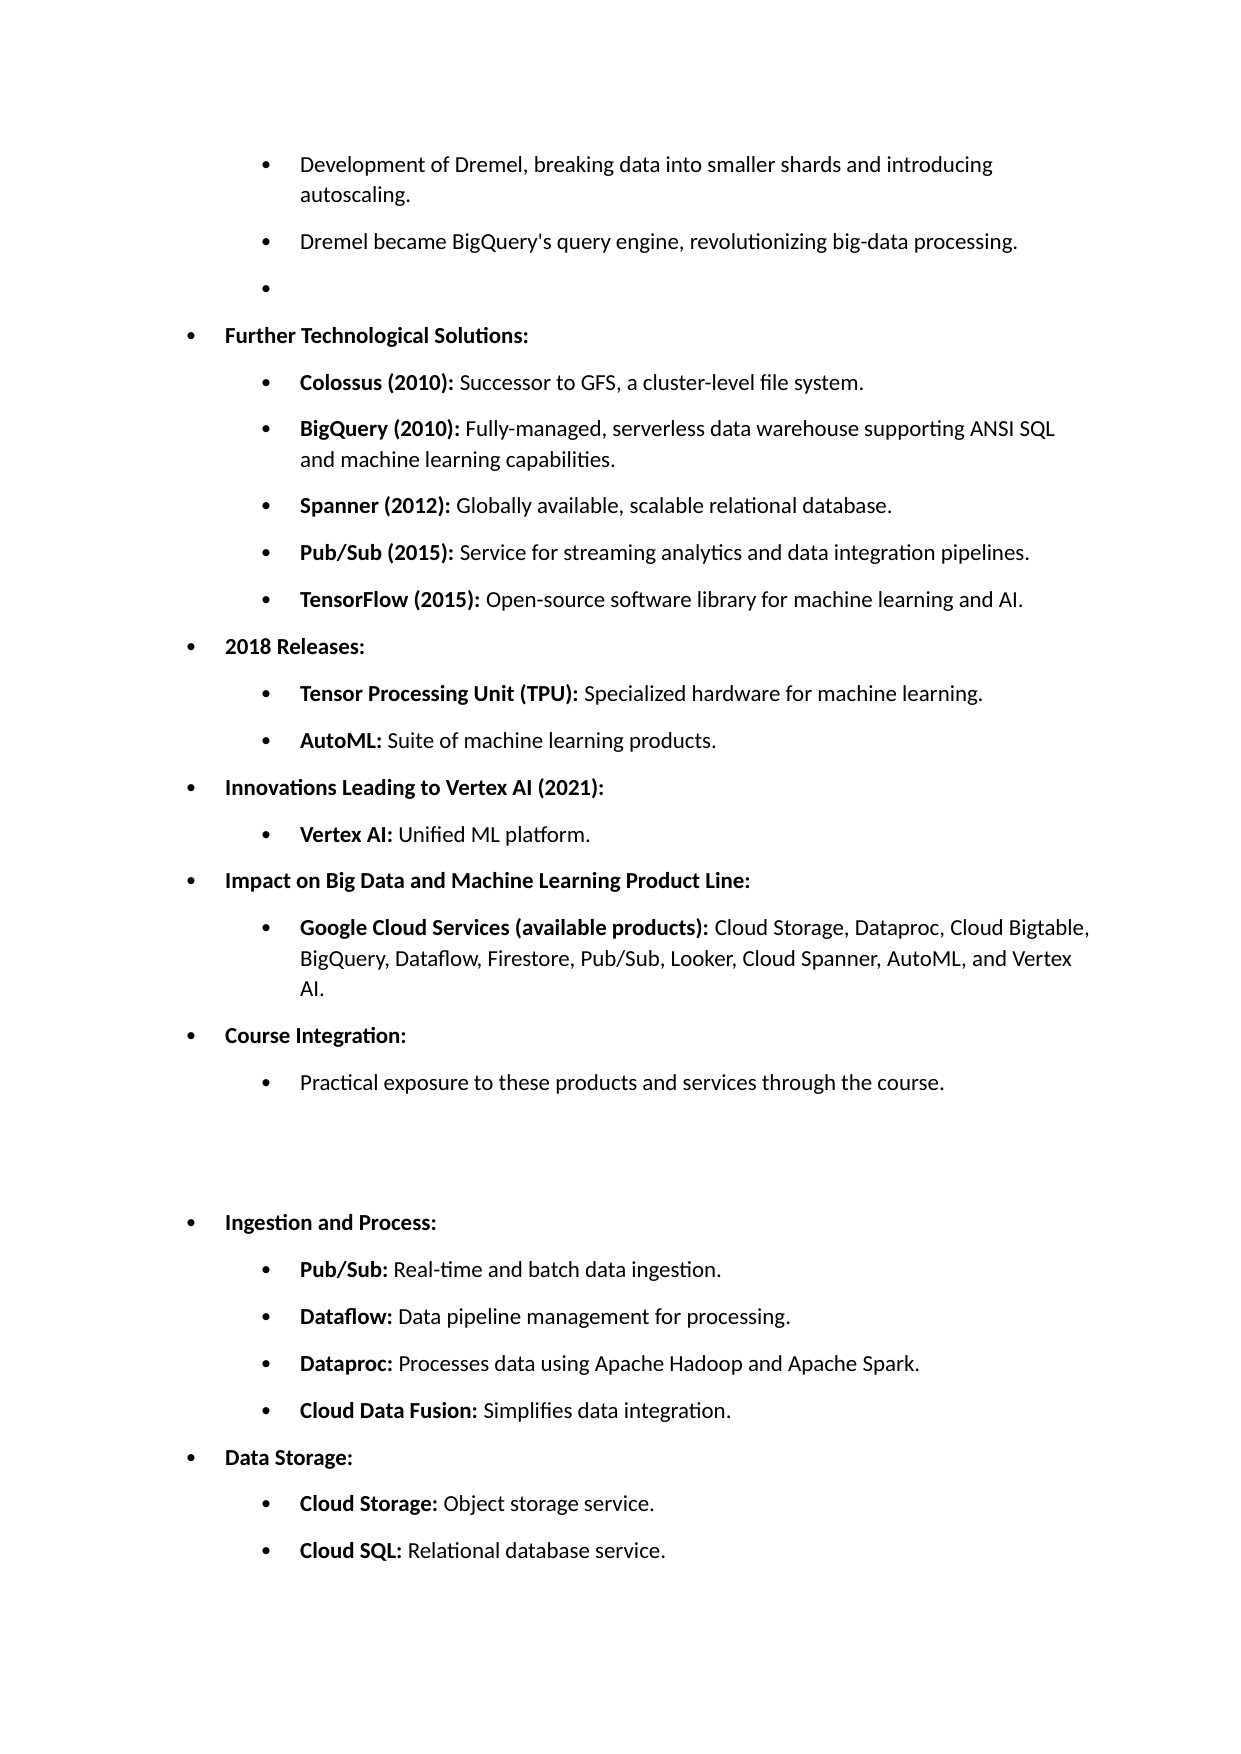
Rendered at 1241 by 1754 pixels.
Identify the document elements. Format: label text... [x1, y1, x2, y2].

list Vertex AI: Unified ML platform. [262, 820, 1090, 848]
list Dremel became BigQuery's query engine, revolutionizing big-data processing. [262, 227, 1090, 255]
list Pub/Sub: Real-time and batch data ingestion. [262, 1255, 1090, 1283]
list Google Cloud Services (available products): Cloud Storage, Dataproc, Cloud Bigtable, BigQuery, Dataflow, Firestore, Pub/Sub, Looker, Cloud Spanner, AutoML, and Vertex AI. [262, 913, 1090, 1002]
list Cloud Data Fusion: Simplifies data integration. [262, 1396, 1090, 1424]
list Colossus (2010): Successor to GFS, a cluster-level file system. [262, 368, 1090, 396]
list Course Integration: [187, 1021, 1090, 1049]
list Pub/Sub (2015): Service for streaming analytics and data integration pipelines. [262, 538, 1090, 567]
list Cloud SQL: Relational database service. [262, 1536, 1090, 1564]
list Cloud Storage: Object storage service. [262, 1489, 1090, 1518]
list AutoML: Suite of machine learning products. [262, 726, 1090, 754]
list Further Technological Solutions: [187, 321, 1090, 349]
list Innovations Leading to Vertex AI (2021): [187, 773, 1090, 801]
list Development of Dremel, breaking data into smaller shards and introducing autoscaling. [262, 150, 1090, 208]
list Practical exposure to these products and services through the course. [262, 1068, 1090, 1096]
list Dataflow: Data pipeline management for processing. [262, 1302, 1090, 1330]
list Spanner (2012): Globally available, scalable relational database. [262, 492, 1090, 520]
list BigQuery (2010): Fully-managed, serverless data warehouse supporting ANSI SQL and machine learning capabilities. [262, 414, 1090, 473]
list Tensor Processing Unit (TPU): Specialized hardware for machine learning. [262, 679, 1090, 707]
list TensorFlow (2015): Open-source software library for machine learning and AI. [262, 585, 1090, 613]
list Data Storage: [187, 1443, 1090, 1471]
list Impact on Big Data and Machine Learning Product Line: [187, 867, 1090, 895]
list Ingestion and Process: [187, 1208, 1090, 1236]
list 2018 Releases: [187, 632, 1090, 660]
list Dataproc: Processes data using Apache Hadoop and Apache Spark. [262, 1349, 1090, 1377]
